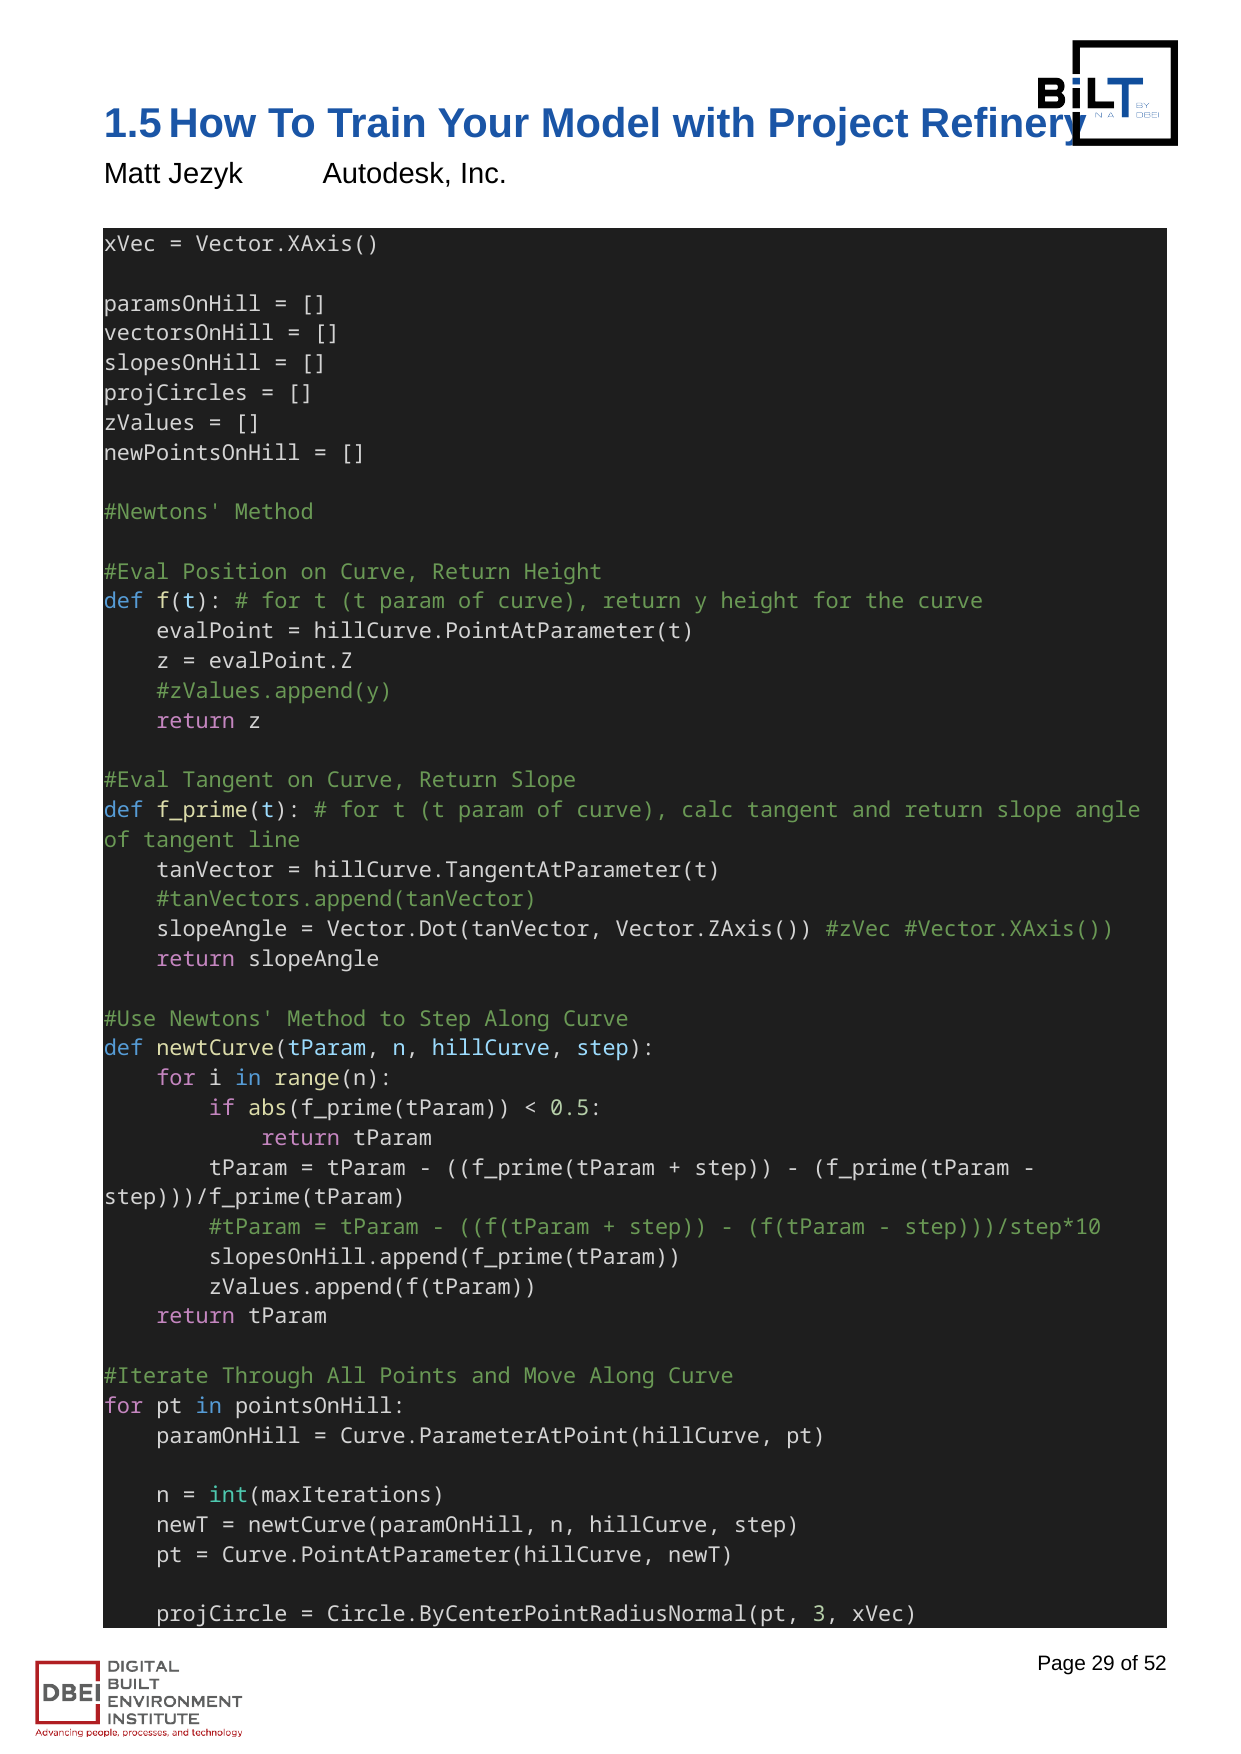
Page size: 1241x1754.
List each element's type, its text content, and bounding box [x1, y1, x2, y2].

text #zValues.append(y) [103, 675, 1167, 705]
text #Iterate Through All Points and Move Along Curve [103, 1360, 1167, 1390]
text def f_prime(t): # for t (t param of curve), calc tangent and return slope angle of tangent line [103, 794, 1167, 854]
text projCircle = Circle.ByCenterPointRadiusNormal(pt, 3, xVec) [103, 1598, 1167, 1628]
text def f(t): # for t (t param of curve), return y height for the curve [103, 586, 1167, 615]
text newT = newtCurve(paramOnHill, n, hillCurve, step) [103, 1509, 1167, 1539]
text evalPoint = hillCurve.PointAtParameter(t) [103, 615, 1167, 645]
text #Eval Position on Curve, Return Height [103, 556, 1167, 586]
text for i in range(n): [103, 1062, 1167, 1092]
text newPointsOnHill = [] [103, 437, 1167, 466]
text #Newtons' Method [103, 496, 1167, 526]
text paramOnHill = Curve.ParameterAtPoint(hillCurve, pt) [103, 1420, 1167, 1449]
text slopesOnHill = [] [103, 347, 1167, 377]
text #tParam = tParam - ((f(tParam + step)) - (f(tParam - step)))/step*10 [103, 1211, 1167, 1241]
text #Eval Tangent on Curve, Return Slope [103, 764, 1167, 794]
text xVec = Vector.XAxis() [103, 228, 1167, 258]
text vectorsOnHill = [] [103, 317, 1167, 347]
text slopesOnHill.append(f_prime(tParam)) [103, 1241, 1167, 1271]
text n = int(maxIterations) [103, 1479, 1167, 1509]
text #Use Newtons' Method to Step Along Curve [103, 1003, 1167, 1032]
text z = evalPoint.Z [103, 645, 1167, 675]
text tParam = tParam - ((f_prime(tParam + step)) - (f_prime(tParam - step)))/f_prime(tParam) [103, 1152, 1167, 1211]
picture [1031, 31, 1182, 154]
text return tParam [103, 1301, 1167, 1330]
text tanVector = hillCurve.TangentAtParameter(t) [103, 854, 1167, 883]
text #tanVectors.append(tanVector) [103, 883, 1167, 913]
text paramsOnHill = [] [103, 288, 1167, 317]
text return tParam [103, 1122, 1167, 1152]
text slopeAngle = Vector.Dot(tanVector, Vector.ZAxis()) #zVec #Vector.XAxis()) [103, 913, 1167, 943]
picture [27, 1652, 243, 1740]
text return z [103, 705, 1167, 734]
text return slopeAngle [103, 943, 1167, 973]
text if abs(f_prime(tParam)) < 0.5: [103, 1092, 1167, 1122]
text for pt in pointsOnHill: [103, 1390, 1167, 1420]
text def newtCurve(tParam, n, hillCurve, step): [103, 1032, 1167, 1062]
text projCircles = [] [103, 377, 1167, 407]
text pt = Curve.PointAtParameter(hillCurve, newT) [103, 1539, 1167, 1569]
text zValues.append(f(tParam)) [103, 1271, 1167, 1301]
text zValues = [] [103, 407, 1167, 437]
